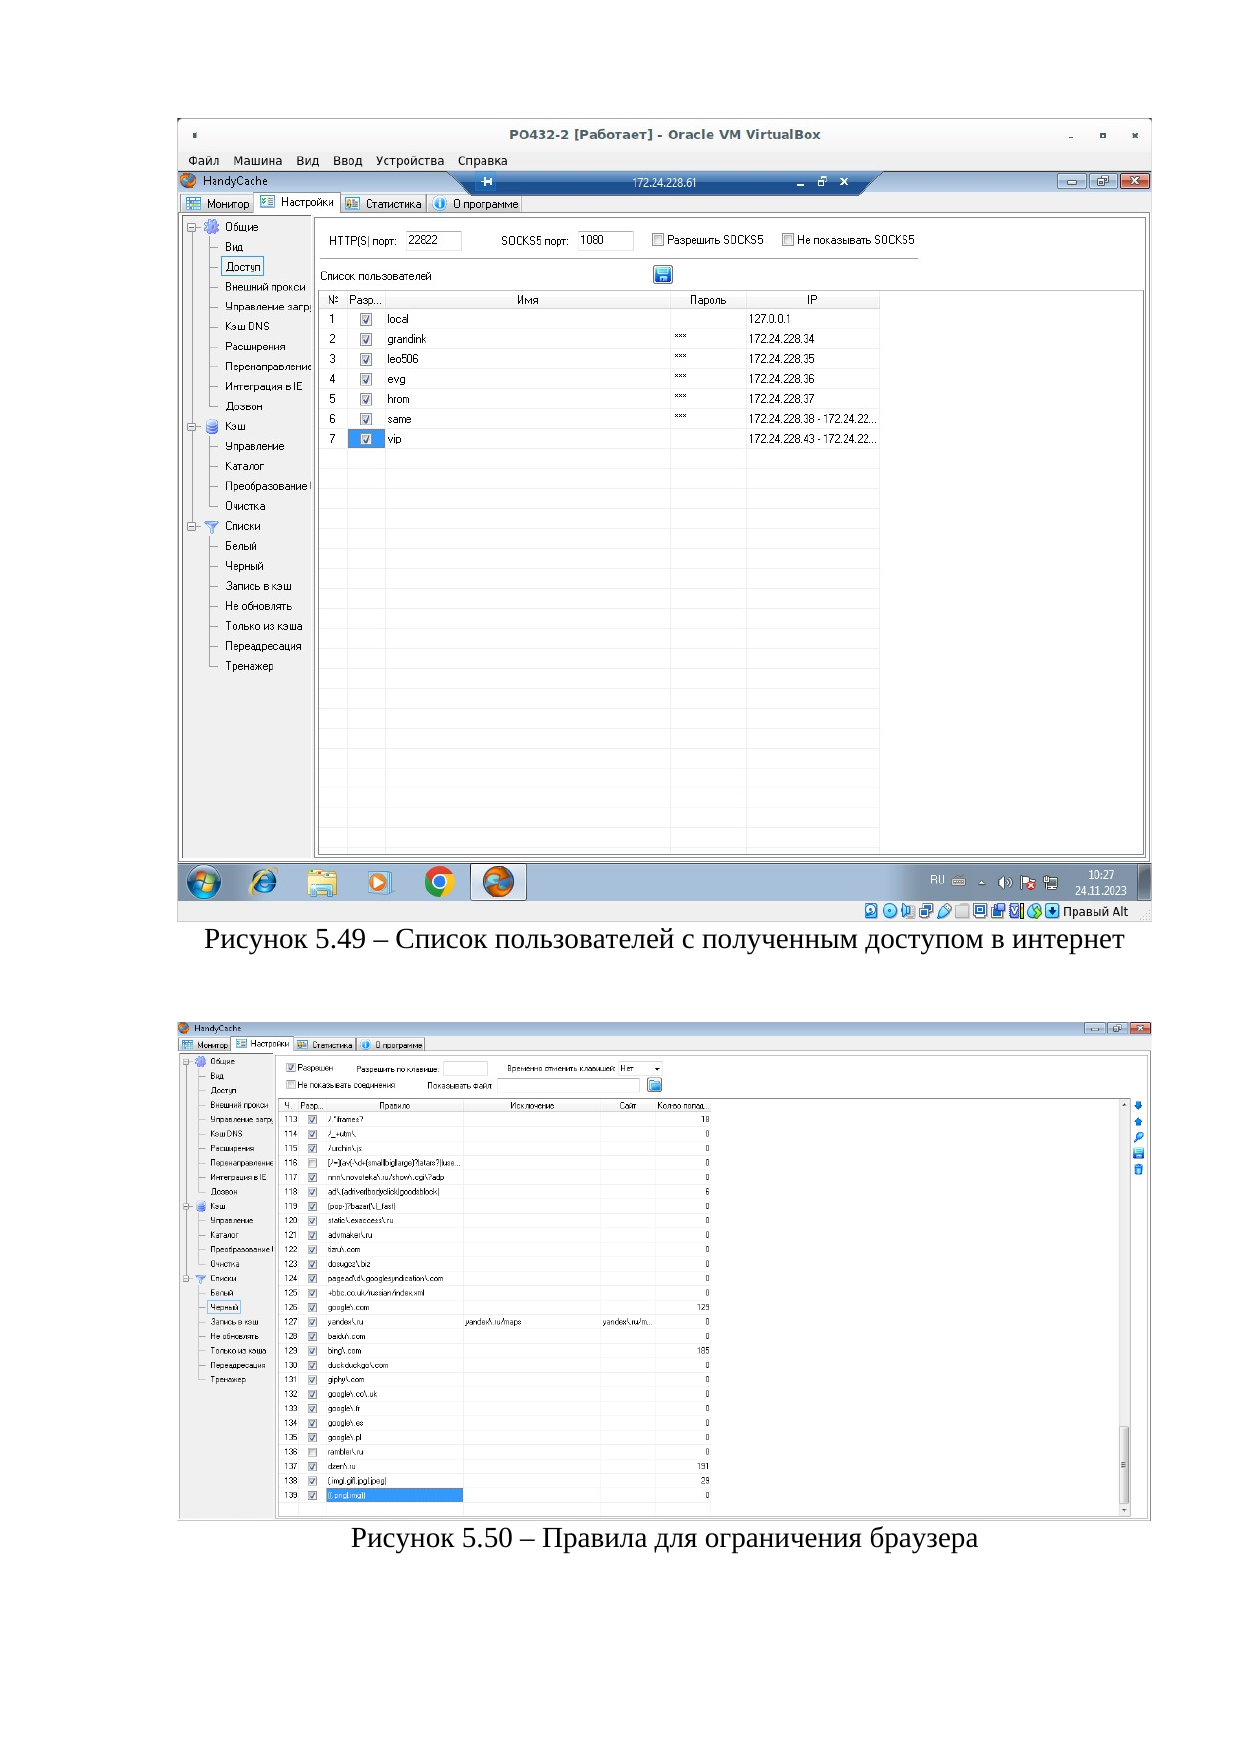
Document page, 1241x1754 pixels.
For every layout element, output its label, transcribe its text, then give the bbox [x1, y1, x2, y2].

picture [177, 1022, 1152, 1521]
picture [177, 118, 1152, 922]
